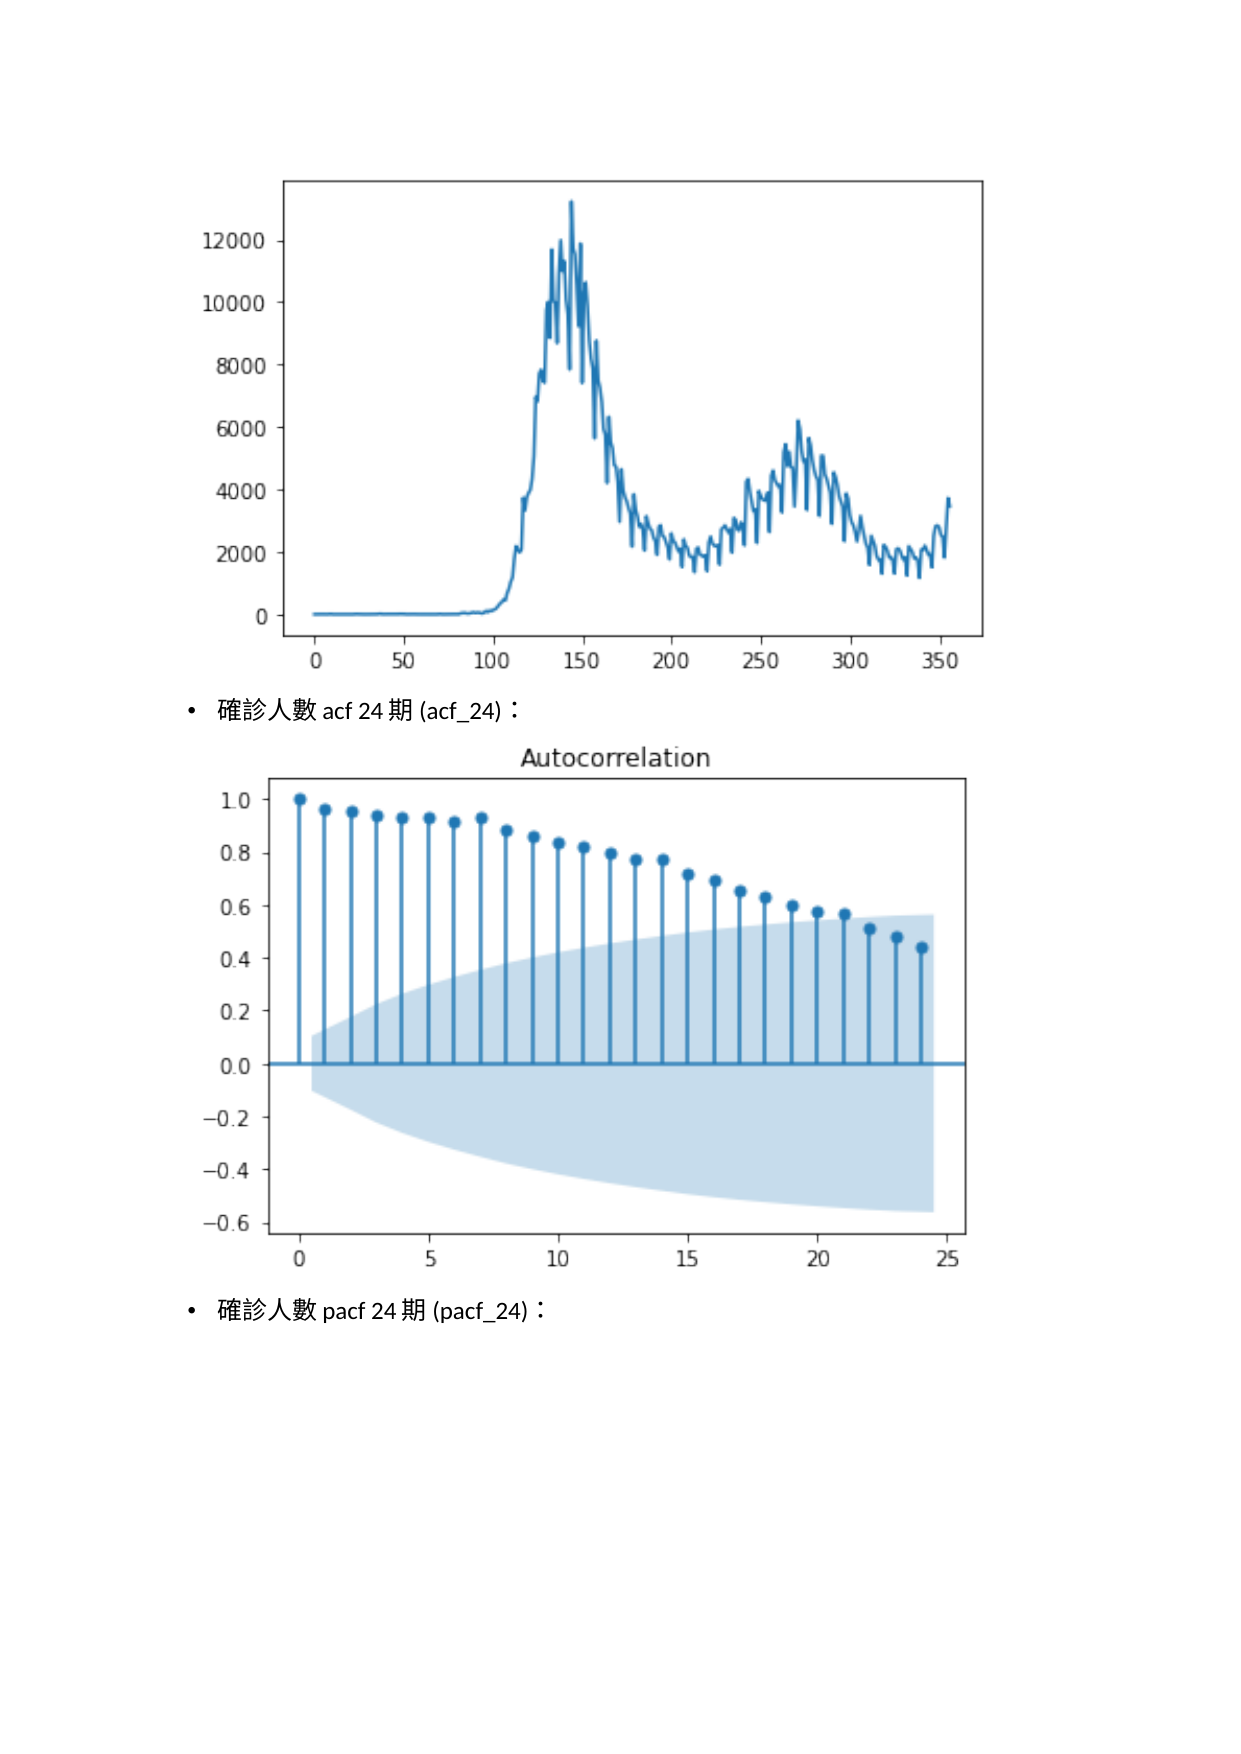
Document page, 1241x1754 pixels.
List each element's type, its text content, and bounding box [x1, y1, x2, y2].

picture [187, 168, 997, 686]
list 確診人數acf 24期 (acf_24)： [187, 689, 1053, 727]
list 確診人數pacf 24期 (pacf_24)： [187, 1289, 1053, 1327]
picture [187, 733, 980, 1284]
